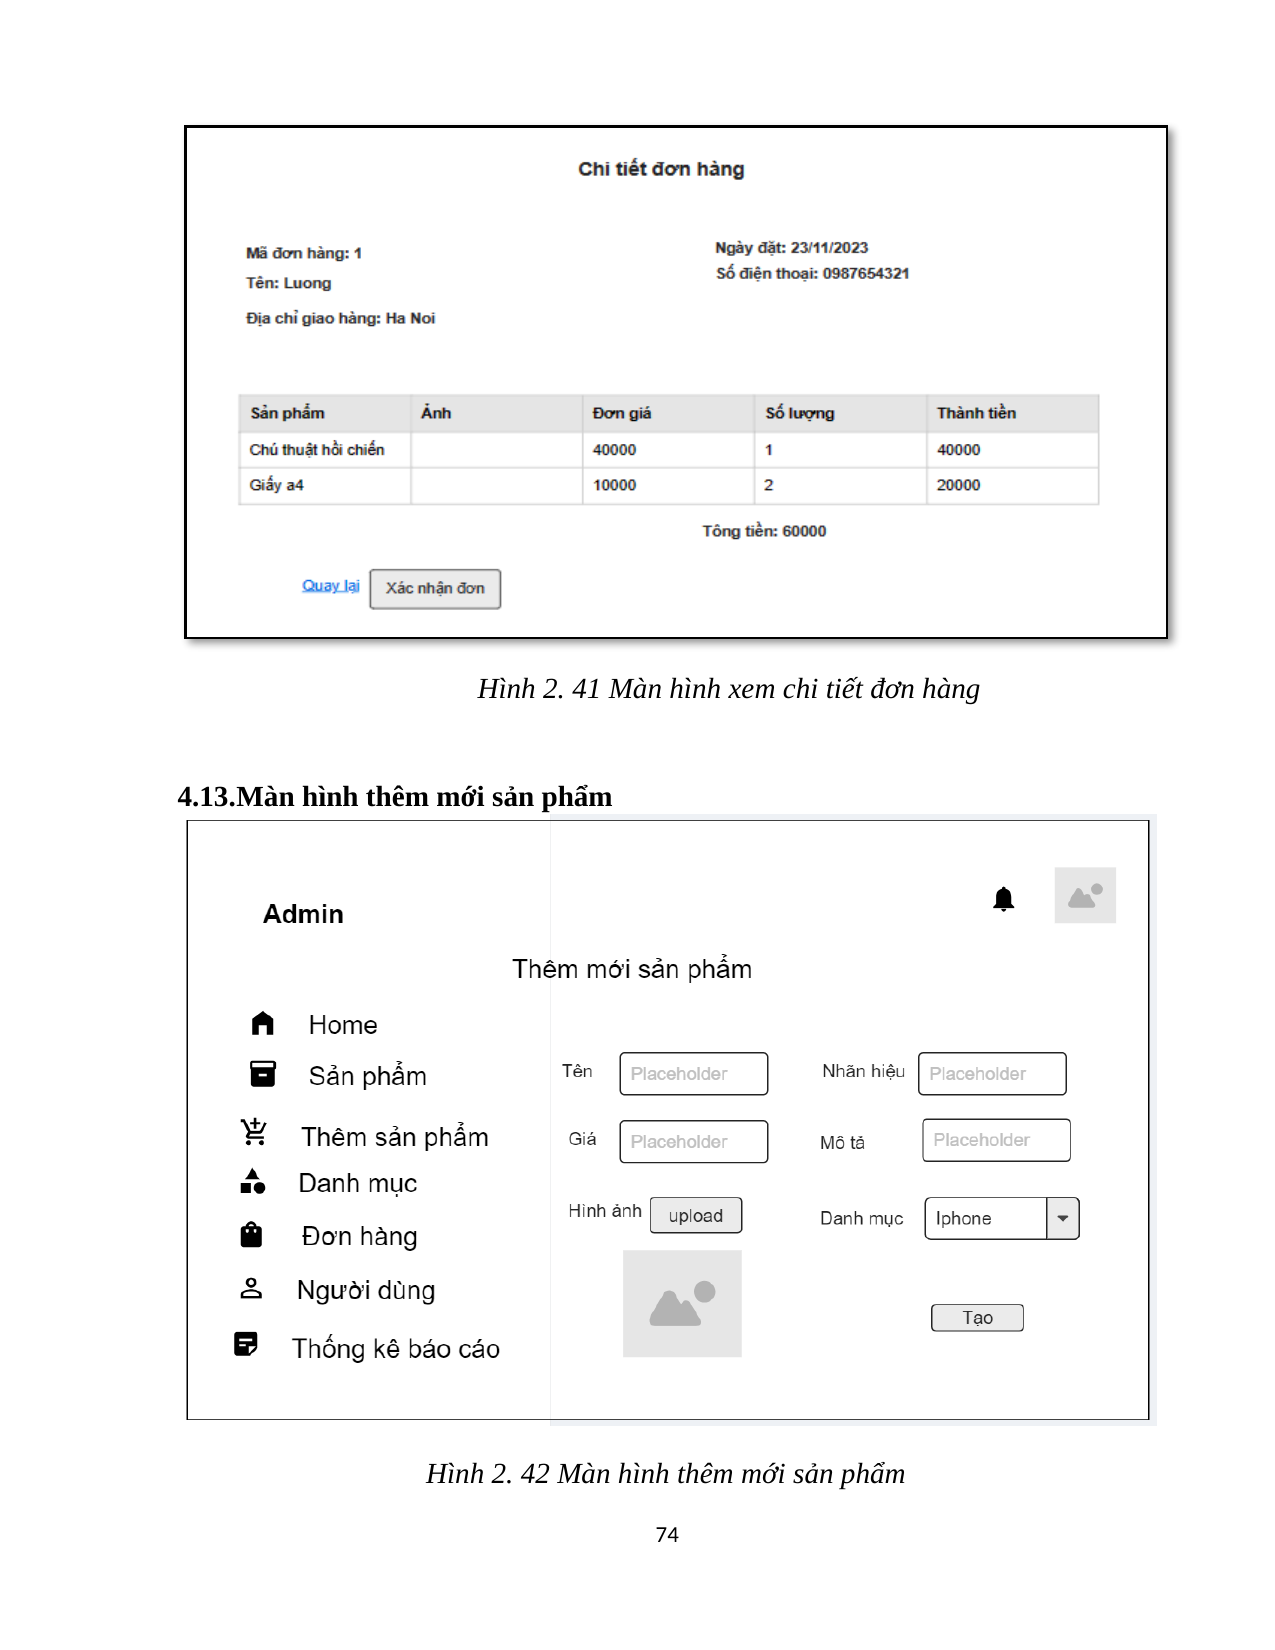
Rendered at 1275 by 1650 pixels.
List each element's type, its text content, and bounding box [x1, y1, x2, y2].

picture [187, 128, 1166, 637]
subtitle Màn hình thêm mới sản phẩm [177, 779, 1157, 812]
text Hình 2. 41 Màn hình xem chi tiết đơn hàng [402, 671, 1157, 705]
picture [177, 814, 1157, 1426]
text Hình 2. 42 Màn hình thêm mới sản phẩm [177, 1457, 1157, 1490]
